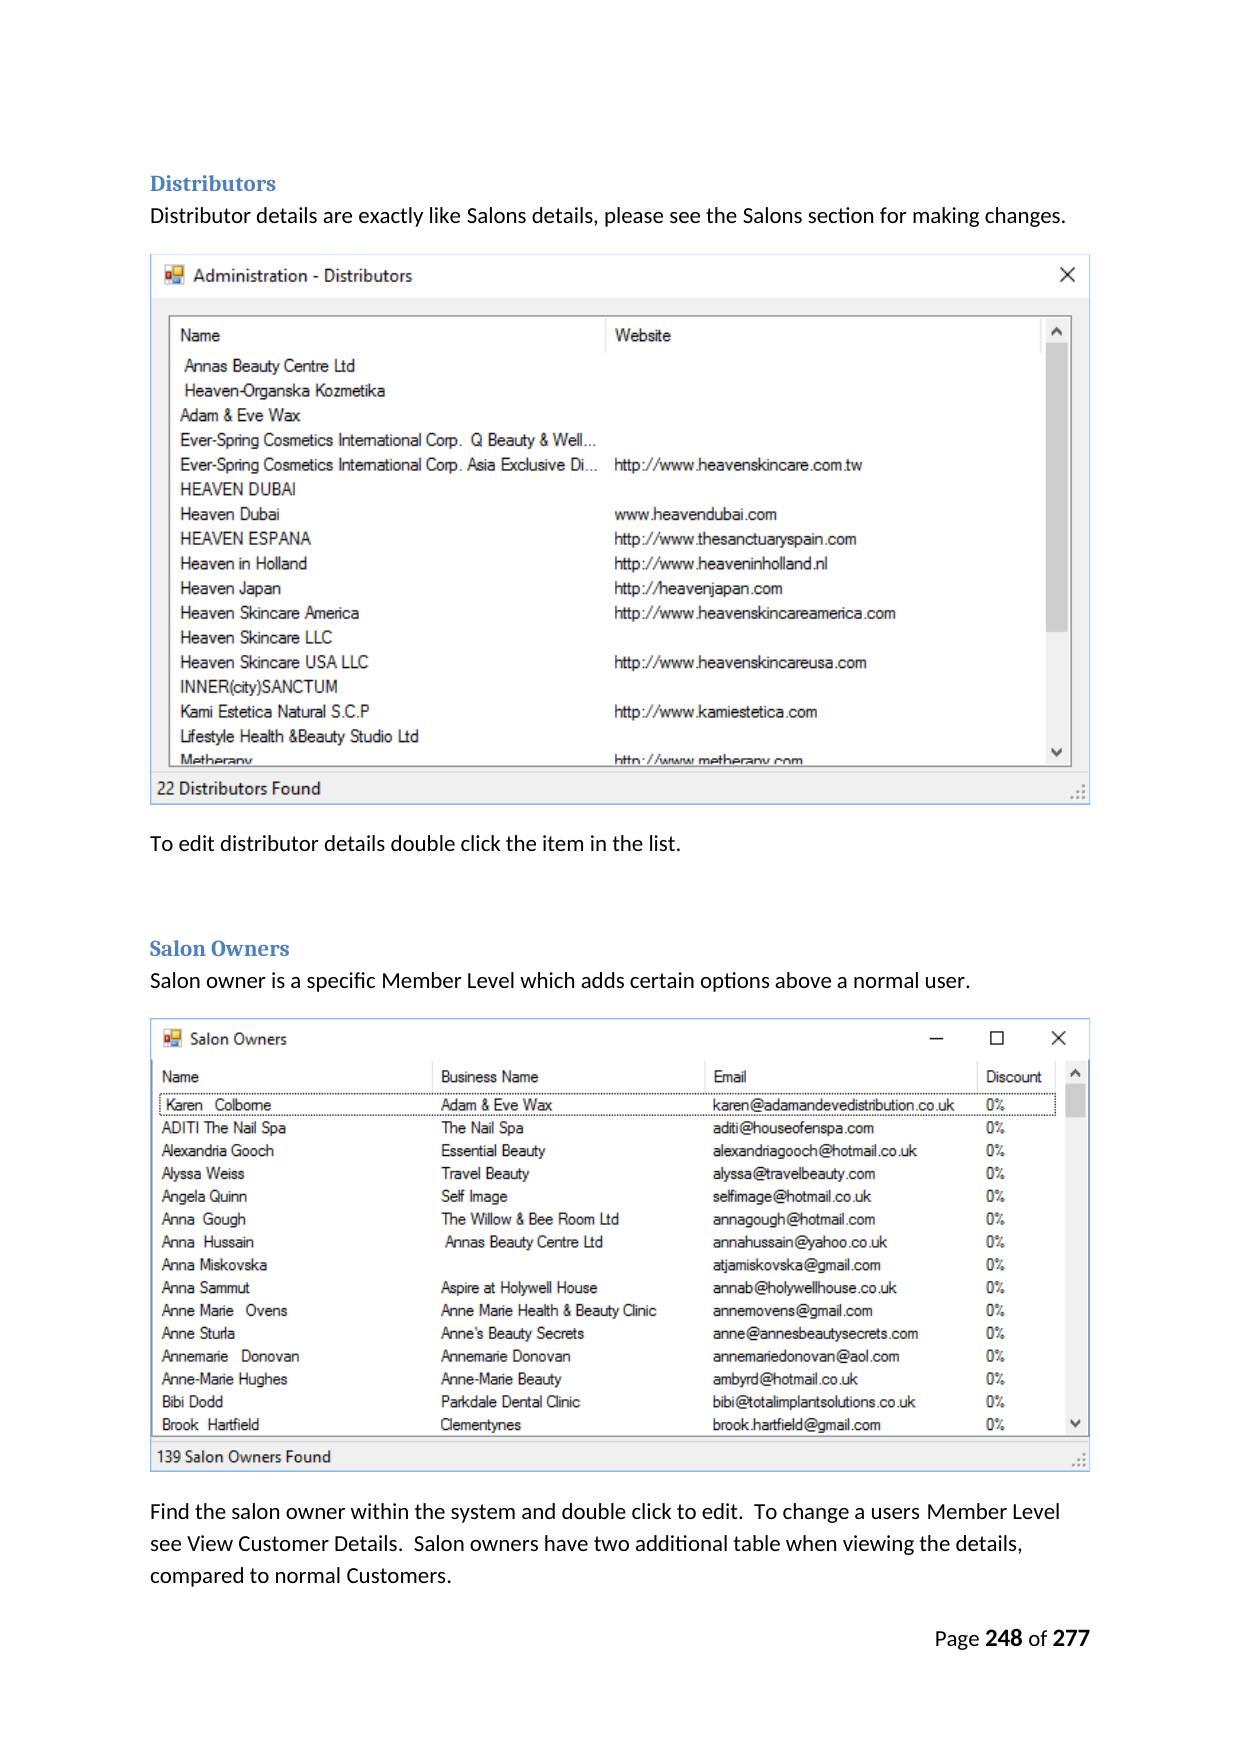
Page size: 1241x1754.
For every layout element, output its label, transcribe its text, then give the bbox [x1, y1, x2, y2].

picture [150, 1018, 1091, 1472]
text Find the salon owner within the system and double click to edit. To change a users Member Level see View Customer Details. Salon owners have two additional table when viewing the details, compared to normal Customers. [150, 1497, 1090, 1589]
subtitle Distributors [150, 171, 1090, 197]
text Salon owner is a specific Member Level which adds certain options above a normal user. [150, 966, 1090, 994]
text Distributor details are exactly like Salons details, please see the Salons section for making changes. [150, 201, 1090, 229]
text To edit distributor details double click the item in the list. [150, 829, 1090, 857]
picture [150, 254, 1091, 805]
subtitle Salon Owners [150, 936, 1090, 962]
